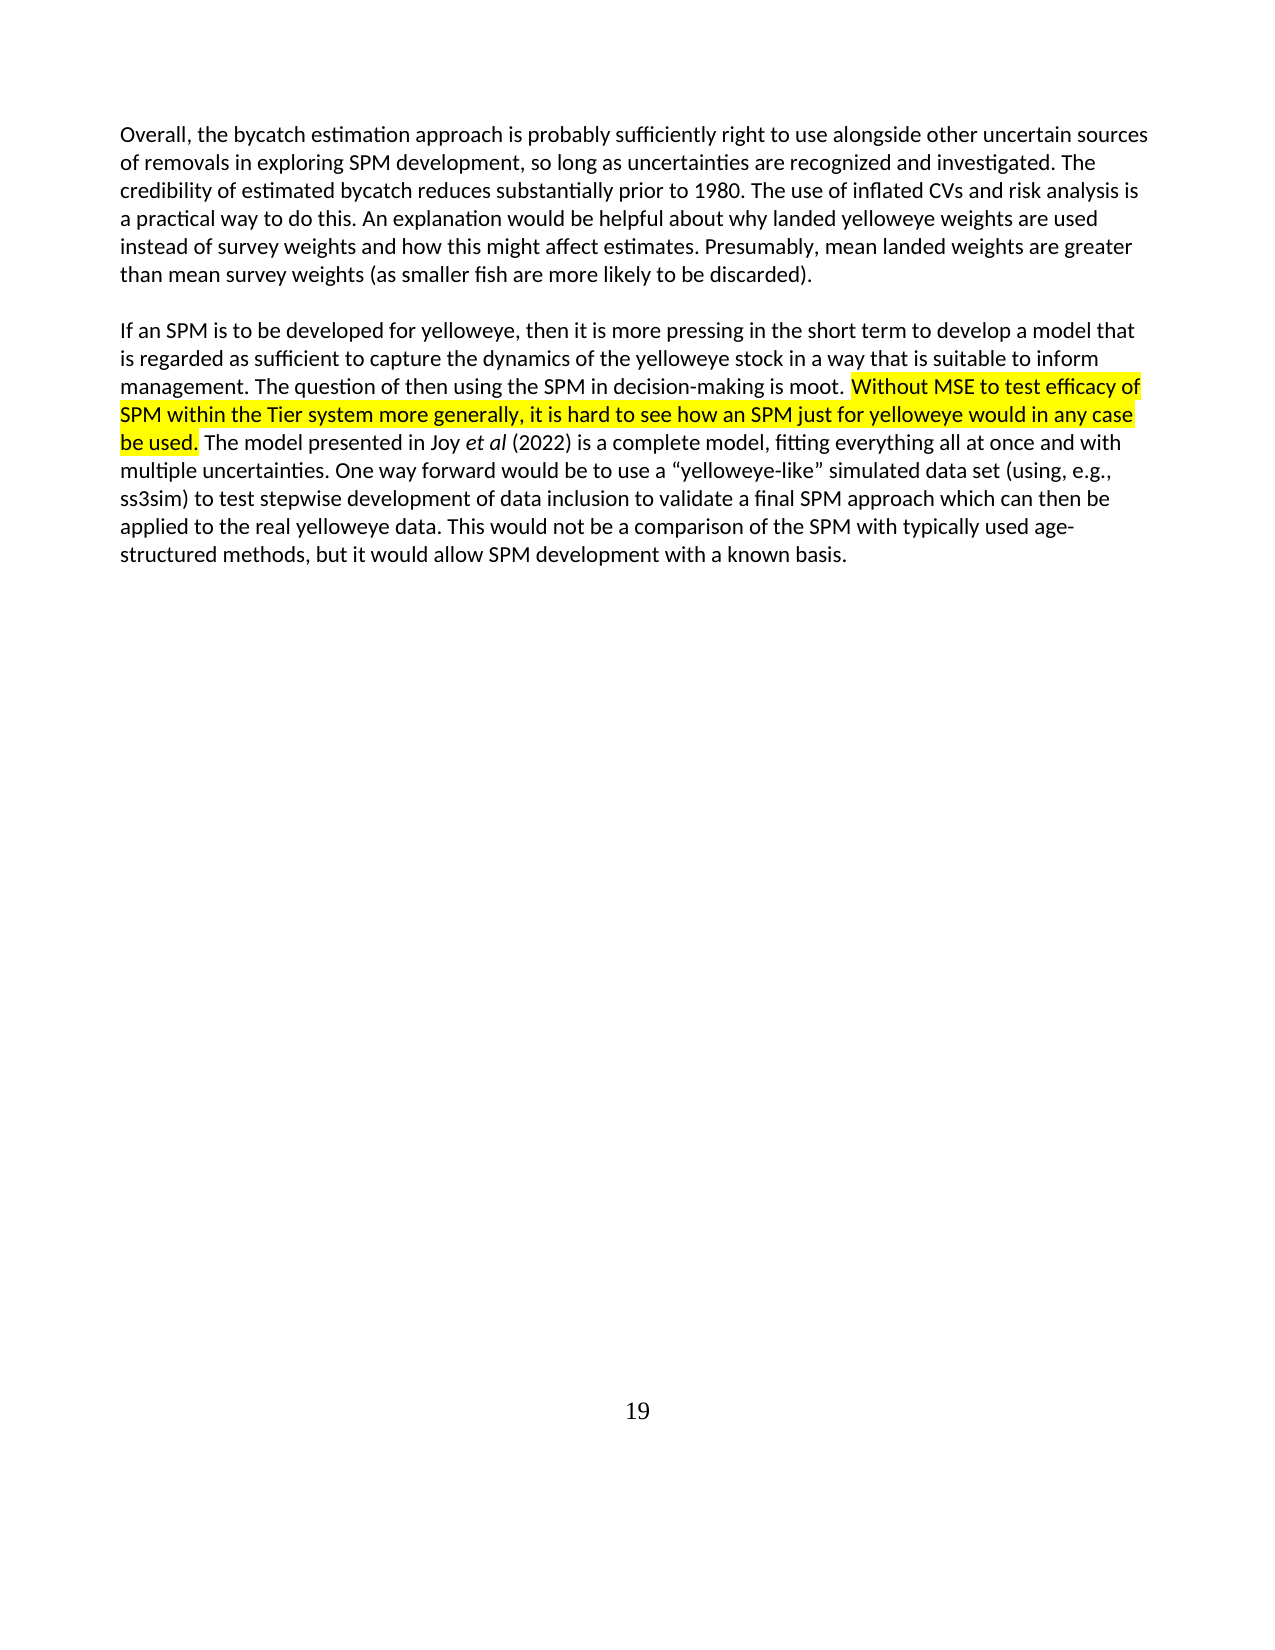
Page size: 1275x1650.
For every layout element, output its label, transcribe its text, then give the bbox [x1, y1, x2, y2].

text If an SPM is to be developed for yelloweye, then it is more pressing in the short term to develop a model that is regarded as sufficient to capture the dynamics of the yelloweye stock in a way that is suitable to inform management. The question of then using the SPM in decision-making is moot. Without MSE to test efficacy of SPM within the Tier system more generally, it is hard to see how an SPM just for yelloweye would in any case be used. The model presented in Joy et al (2022) is a complete model, fitting everything all at once and with multiple uncertainties. One way forward would be to use a “yelloweye-like” simulated data set (using, e.g., ss3sim) to test stepwise development of data inclusion to validate a final SPM approach which can then be applied to the real yelloweye data. This would not be a comparison of the SPM with typically used age-structured methods, but it would allow SPM development with a known basis. [120, 316, 1155, 568]
text Overall, the bycatch estimation approach is probably sufficiently right to use alongside other uncertain sources of removals in exploring SPM development, so long as uncertainties are recognized and investigated. The credibility of estimated bycatch reduces substantially prior to 1980. The use of inflated CVs and risk analysis is a practical way to do this. An explanation would be helpful about why landed yelloweye weights are used instead of survey weights and how this might affect estimates. Presumably, mean landed weights are greater than mean survey weights (as smaller fish are more likely to be discarded). [120, 120, 1155, 288]
